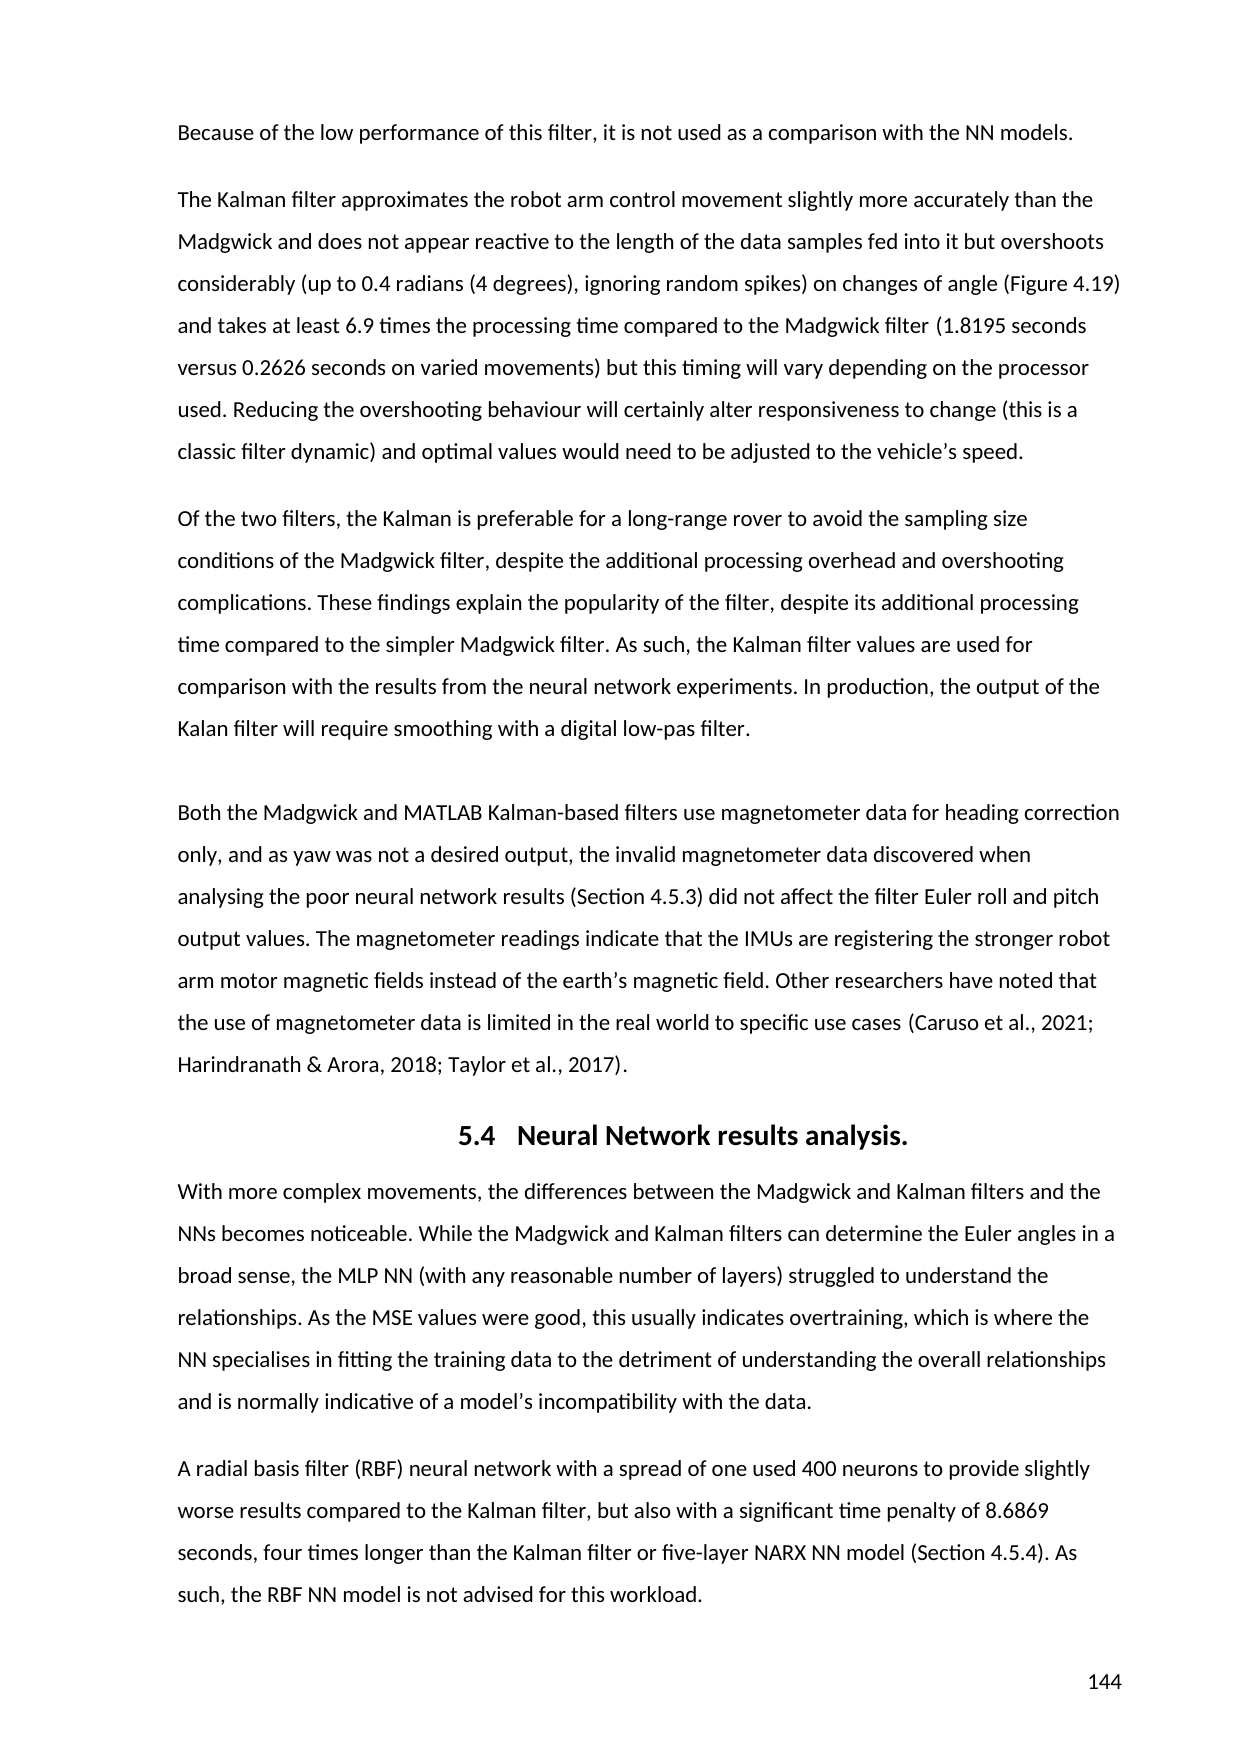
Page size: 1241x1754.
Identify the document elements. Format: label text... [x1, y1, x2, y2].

text A radial basis filter (RBF) neural network with a spread of one used 400 neurons to provide slightly worse results compared to the Kalman filter, but also with a significant time penalty of 8.6869 seconds, four times longer than the Kalman filter or five-layer NARX NN model (Section 4.5.4). As such, the RBF NN model is not advised for this workload. [177, 1454, 1122, 1608]
subtitle Neural Network results analysis. [458, 1117, 1122, 1152]
text With more complex movements, the differences between the Madgwick and Kalman filters and the NNs becomes noticeable. While the Madgwick and Kalman filters can determine the Euler angles in a broad sense, the MLP NN (with any reasonable number of layers) struggled to understand the relationships. As the MSE values were good, this usually indicates overtraining, which is where the NN specialises in fitting the training data to the detriment of understanding the overall relationships and is normally indicative of a model’s incompatibility with the data. [177, 1177, 1122, 1415]
text Of the two filters, the Kalman is preferable for a long-range rover to avoid the sampling size conditions of the Madgwick filter, despite the additional processing overhead and overshooting complications. These findings explain the popularity of the filter, despite its additional processing time compared to the simpler Madgwick filter. As such, the Kalman filter values are used for comparison with the results from the neural network experiments. In production, the output of the Kalan filter will require smoothing with a digital low-pas filter. Both the Madgwick and MATLAB Kalman-based filters use magnetometer data for heading correction only, and as yaw was not a desired output, the invalid magnetometer data discovered when analysing the poor neural network results (Section 4.5.3) did not affect the filter Euler roll and pitch output values. The magnetometer readings indicate that the IMUs are registering the stronger robot arm motor magnetic fields instead of the earth’s magnetic field. Other researchers have noted that the use of magnetometer data is limited in the real world to specific use cases (Caruso et al., 2021; Harindranath & Arora, 2018; Taylor et al., 2017). [177, 504, 1122, 1078]
text Because of the low performance of this filter, it is not used as a comparison with the NN models. [177, 118, 1122, 146]
text The Kalman filter approximates the robot arm control movement slightly more accurately than the Madgwick and does not appear reactive to the length of the data samples fed into it but overshoots considerably (up to 0.4 radians (4 degrees), ignoring random spikes) on changes of angle (Figure 4.19) and takes at least 6.9 times the processing time compared to the Madgwick filter (1.8195 seconds versus 0.2626 seconds on varied movements) but this timing will vary depending on the processor used. Reducing the overshooting behaviour will certainly alter responsiveness to change (this is a classic filter dynamic) and optimal values would need to be adjusted to the vehicle’s speed. [177, 185, 1122, 465]
